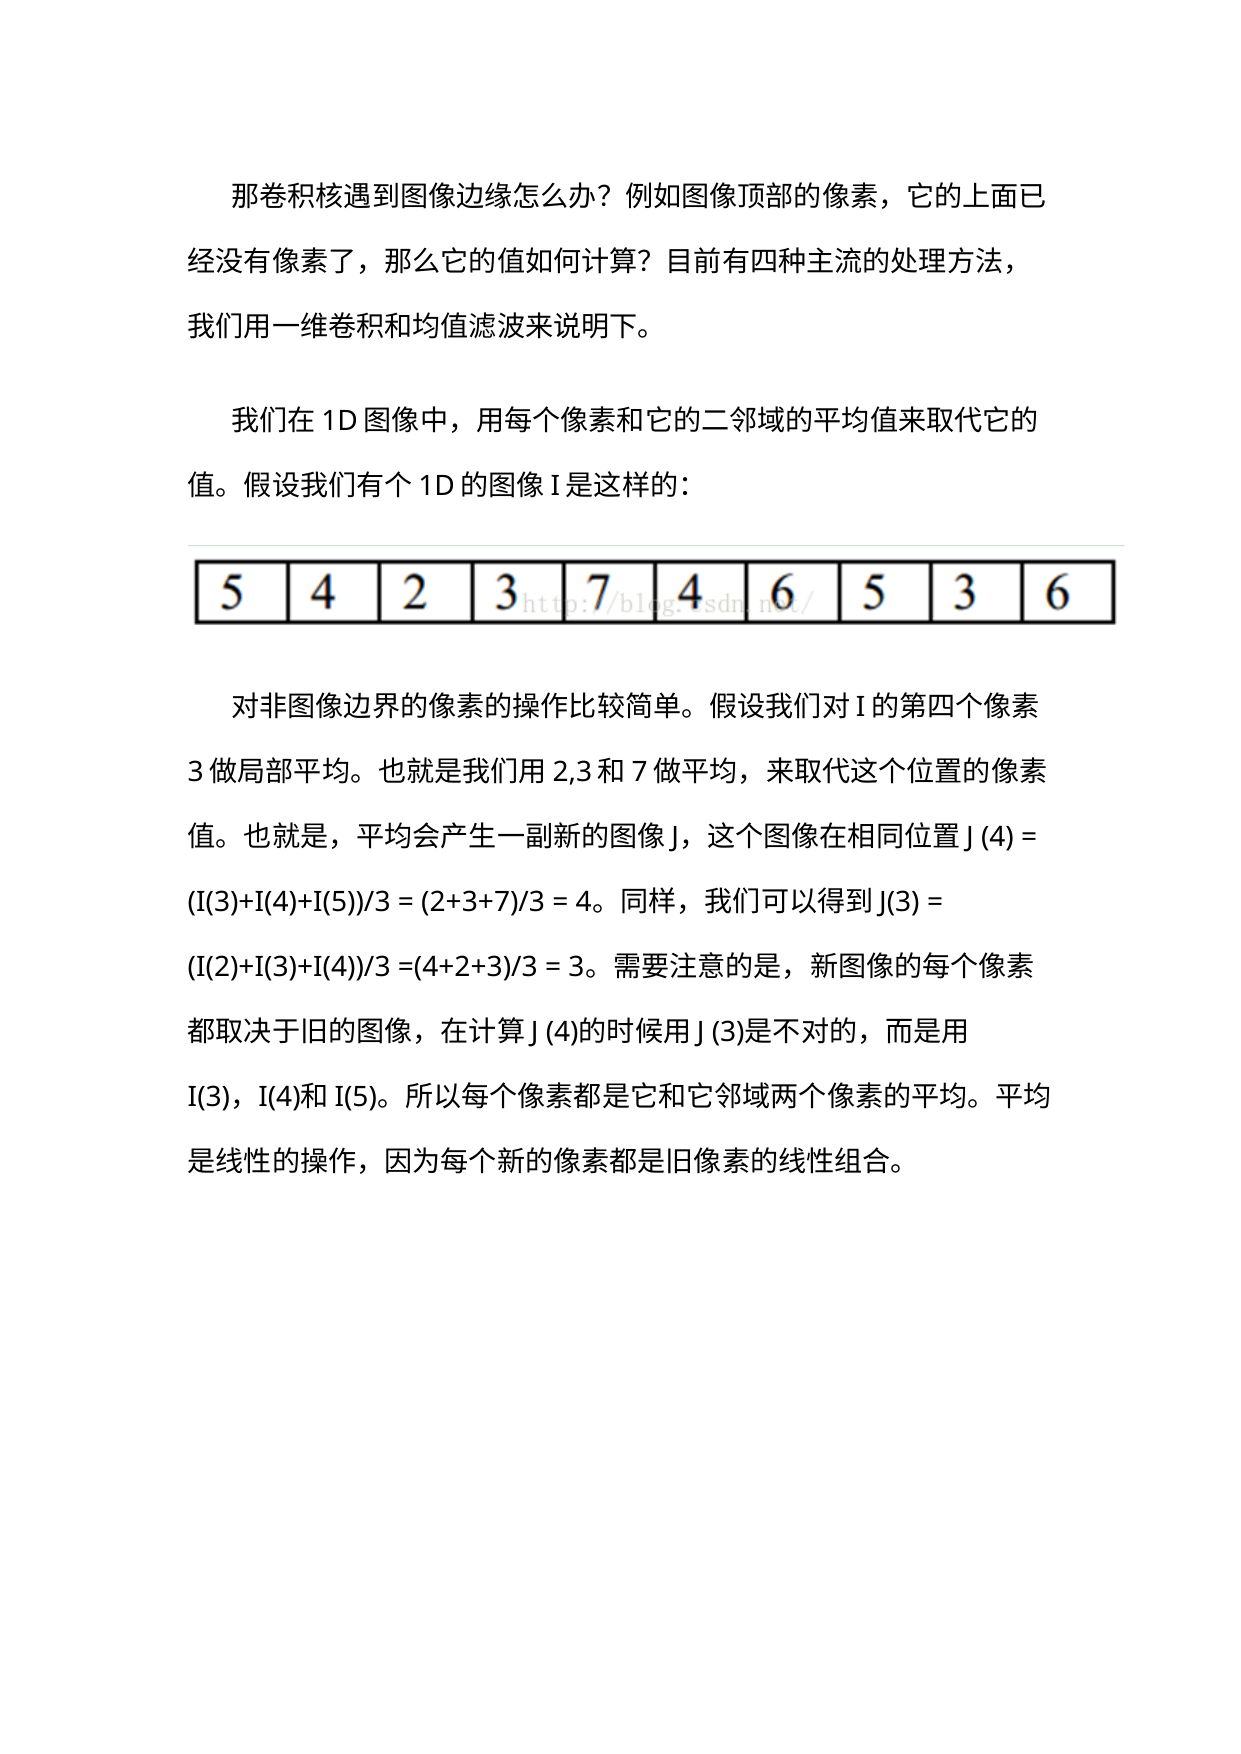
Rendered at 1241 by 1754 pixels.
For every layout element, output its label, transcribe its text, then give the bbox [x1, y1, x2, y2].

text 那卷积核遇到图像边缘怎么办？例如图像顶部的像素，它的上面已经没有像素了，那么它的值如何计算？目前有四种主流的处理方法，我们用一维卷积和均值滤波来说明下。 [187, 162, 1053, 357]
picture [187, 545, 1125, 632]
text 我们在1D图像中，用每个像素和它的二邻域的平均值来取代它的值。假设我们有个1D的图像I是这样的： [187, 386, 1053, 516]
text 对非图像边界的像素的操作比较简单。假设我们对I的第四个像素3做局部平均。也就是我们用2,3和7做平均，来取代这个位置的像素值。也就是，平均会产生一副新的图像J，这个图像在相同位置J (4) = (I(3)+I(4)+I(5))/3 = (2+3+7)/3 = 4。同样，我们可以得到J(3) = (I(2)+I(3)+I(4))/3 =(4+2+3)/3 = 3。需要注意的是，新图像的每个像素都取决于旧的图像，在计算J (4)的时候用J (3)是不对的，而是用I(3)，I(4)和I(5)。所以每个像素都是它和它邻域两个像素的平均。平均是线性的操作，因为每个新的像素都是旧像素的线性组合。 [187, 672, 1053, 1192]
